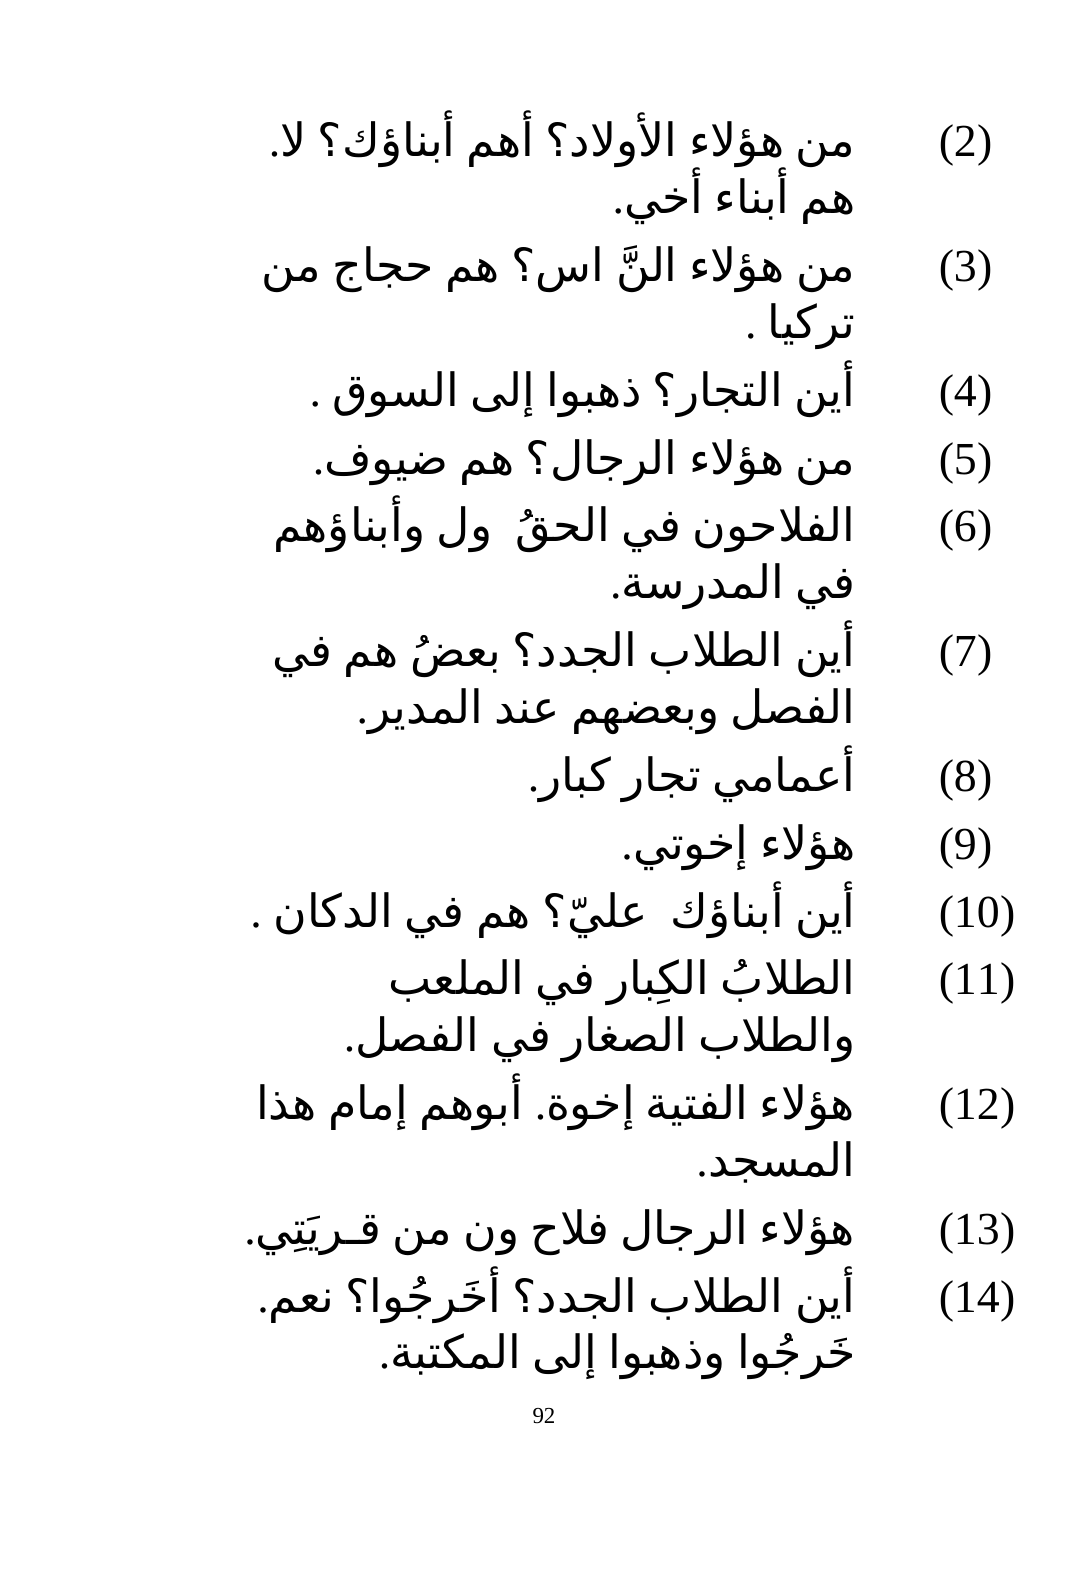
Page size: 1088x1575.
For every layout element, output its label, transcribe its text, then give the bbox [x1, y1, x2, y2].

list الطلابُ الكِبار في الملعب والطلاب الصغار في الفصل. [222, 952, 938, 1062]
list أعمامي تجار كبار. [222, 748, 938, 801]
list من هؤلاء الأولاد؟ أهم أبناؤك؟ لا. هم أبناء أخي. [222, 114, 938, 224]
list هؤلاء الرجال فلاح ون من قـريَتِي. [222, 1201, 938, 1254]
list هؤلاء إخوتي. [222, 816, 938, 869]
list من هؤلاء الرجال؟ هم ضيوف. [222, 431, 938, 484]
list أين الطلاب الجدد؟ بعضُ هم في الفصل وبعضهم عند المدير. [222, 624, 938, 733]
list هؤلاء الفتية إخوة. أبوهم إمام هذا المسجد. [222, 1077, 938, 1186]
list من هؤلاء النَّ اس؟ هم حجاج من تركيا . [222, 239, 938, 348]
list الفلاحون في الحقُ ول وأبناؤهم في المدرسة. [222, 499, 938, 609]
list أين الطلاب الجدد؟ أخَرجُوا؟ نعم. خَرجُوا وذهبوا إلى المكتبة. [222, 1269, 938, 1379]
list أين أبناؤك عليّ؟ هم في الدكان . [222, 884, 938, 937]
list أين التجار؟ ذهبوا إلى السوق . [222, 363, 938, 416]
